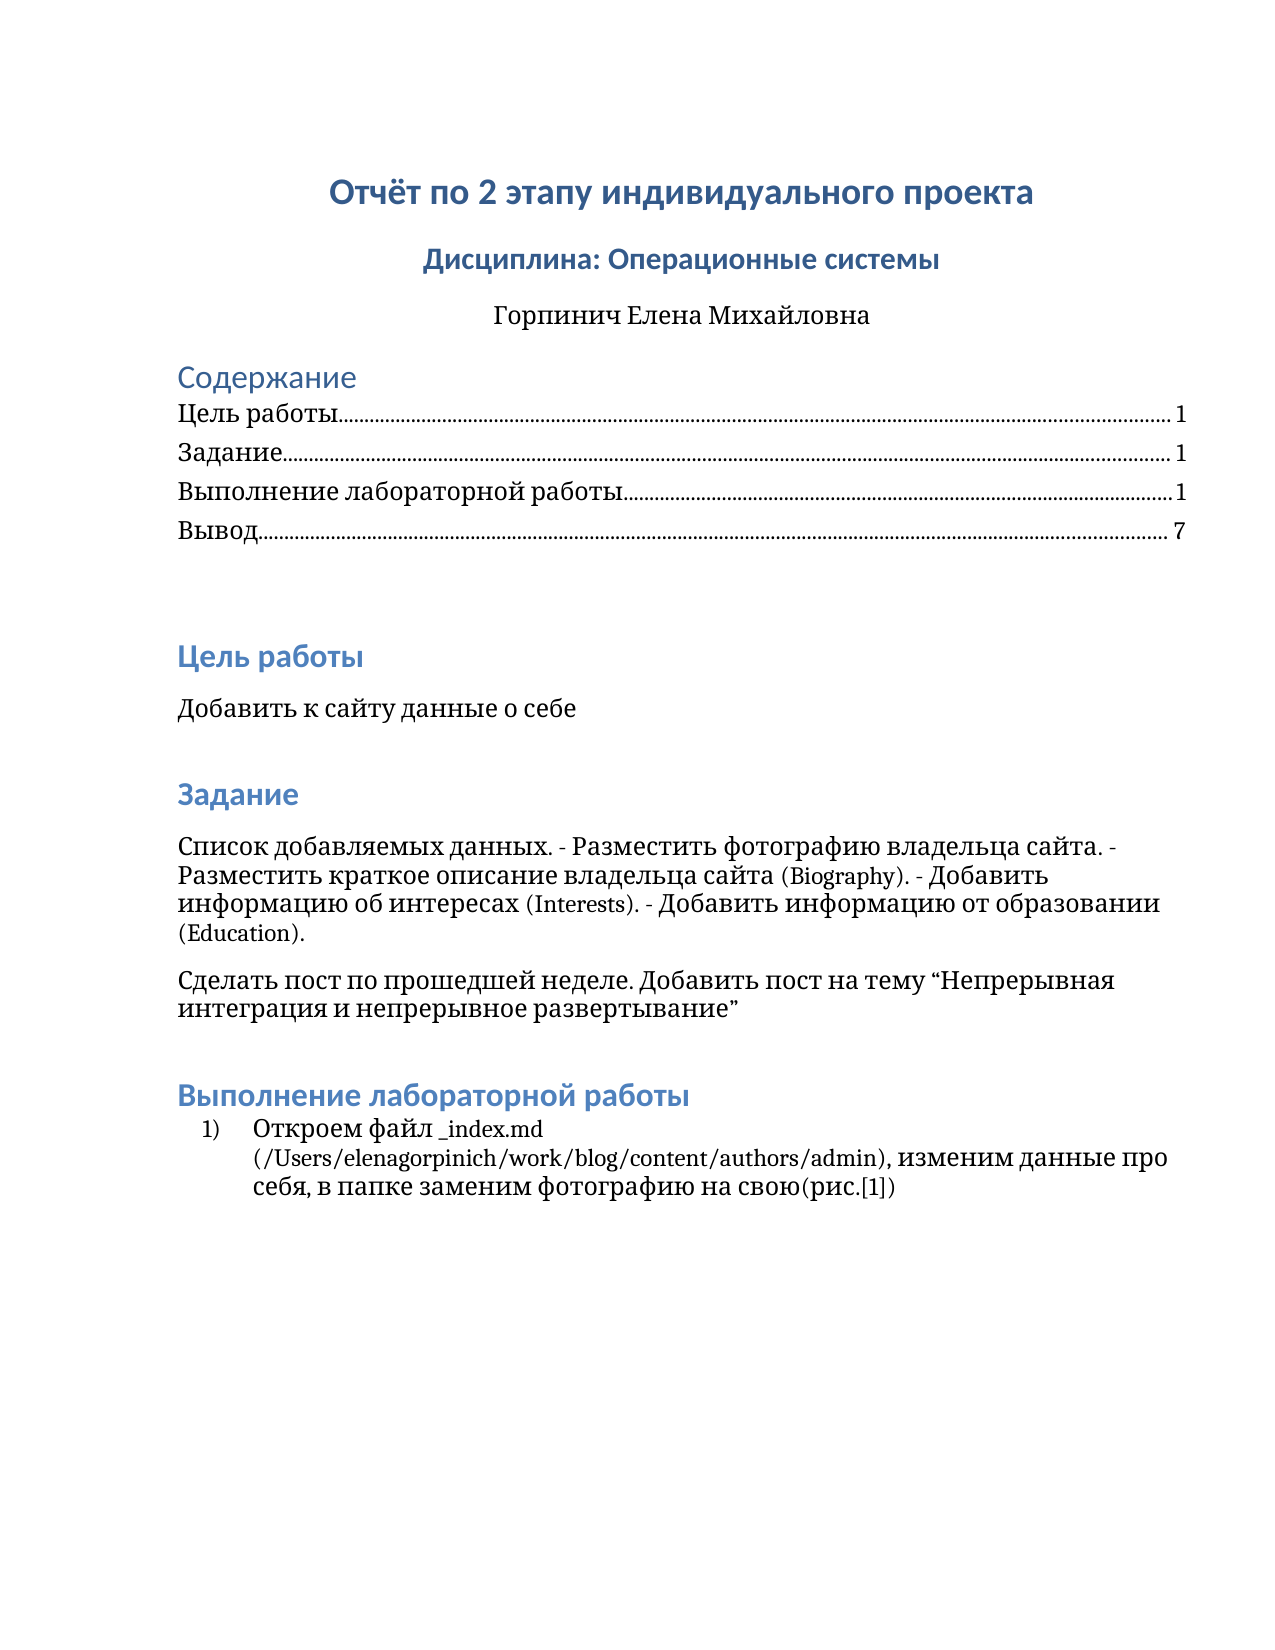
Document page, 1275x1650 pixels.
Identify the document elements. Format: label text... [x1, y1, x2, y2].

subtitle Цель работы [177, 635, 1186, 676]
text Сделать пост по прошедшей неделе. Добавить пост на тему “Непрерывная интеграция и непрерывное развертывание” [177, 967, 1186, 1024]
subtitle Выполнение лабораторной работы [177, 1074, 1186, 1115]
subtitle Дисциплина: Операционные системы [177, 239, 1186, 277]
title Отчёт по 2 этапу индивидуального проекта [177, 168, 1186, 214]
list Откроем файл _index.md (/Users/elenagorpinich/work/blog/content/authors/admin), изменим данные про себя, в папке заменим фотографию на свою(рис.[1]) [202, 1115, 1186, 1201]
text Добавить к сайту данные о себе [177, 695, 1186, 723]
text Горпинич Елена Михайловна [177, 302, 1186, 331]
text Список добавляемых данных. - Разместить фотографию владельца сайта. - Разместить краткое описание владельца сайта (Biography). - Добавить информацию об интересах (Interests). - Добавить информацию от образовании (Education). [177, 833, 1186, 948]
subtitle Задание [177, 773, 1186, 814]
